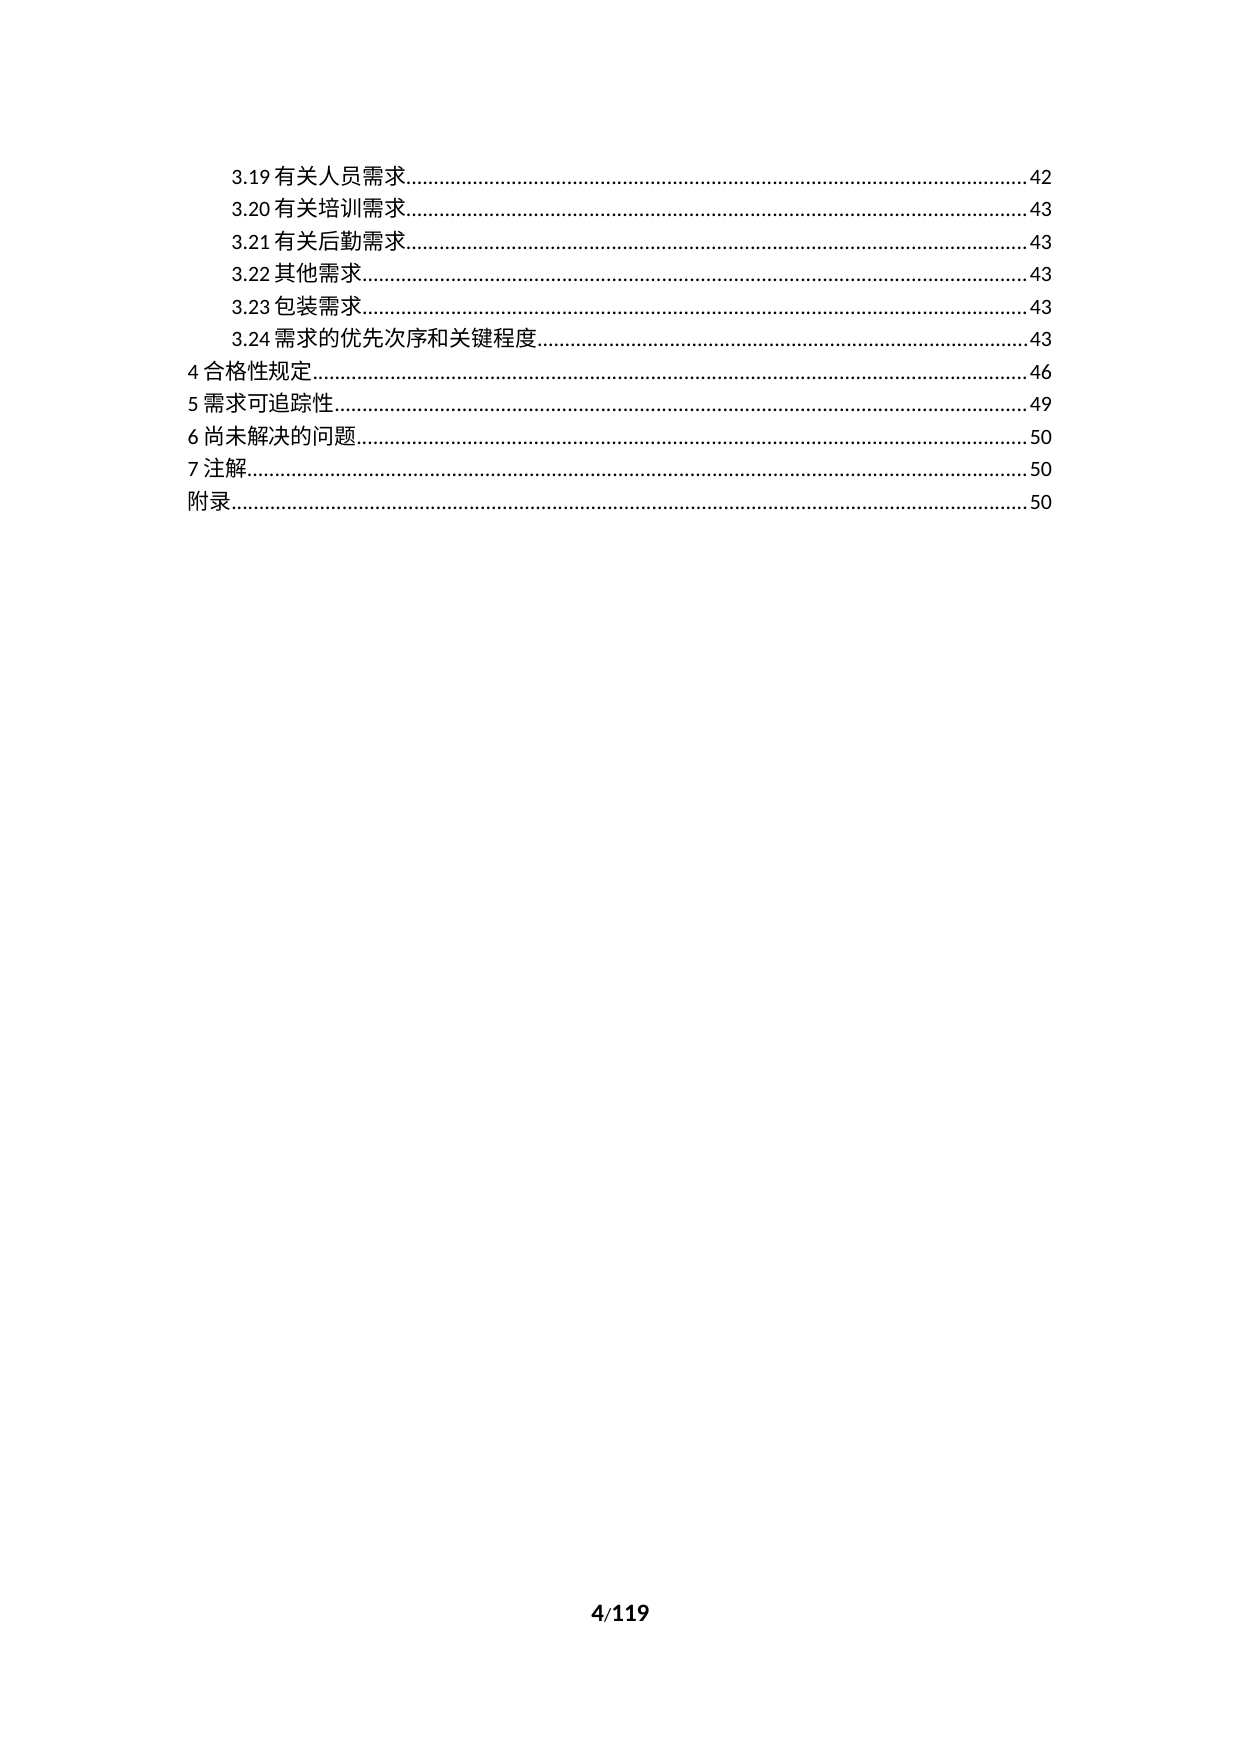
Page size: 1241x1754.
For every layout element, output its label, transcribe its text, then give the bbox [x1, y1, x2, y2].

text 3.19有关人员需求 42 [231, 158, 1053, 191]
text 5需求可追踪性 49 [187, 386, 1053, 418]
text 3.21有关后勤需求 43 [231, 223, 1053, 256]
text 3.22其他需求 43 [231, 256, 1053, 288]
text 7注解 50 [187, 451, 1053, 483]
text 3.20有关培训需求 43 [231, 191, 1053, 223]
text 3.24需求的优先次序和关键程度 43 [231, 321, 1053, 353]
text 附录 50 [187, 483, 1053, 516]
text 3.23包装需求 43 [231, 288, 1053, 321]
text 6尚未解决的问题 50 [187, 418, 1053, 451]
text 4合格性规定 46 [187, 353, 1053, 386]
